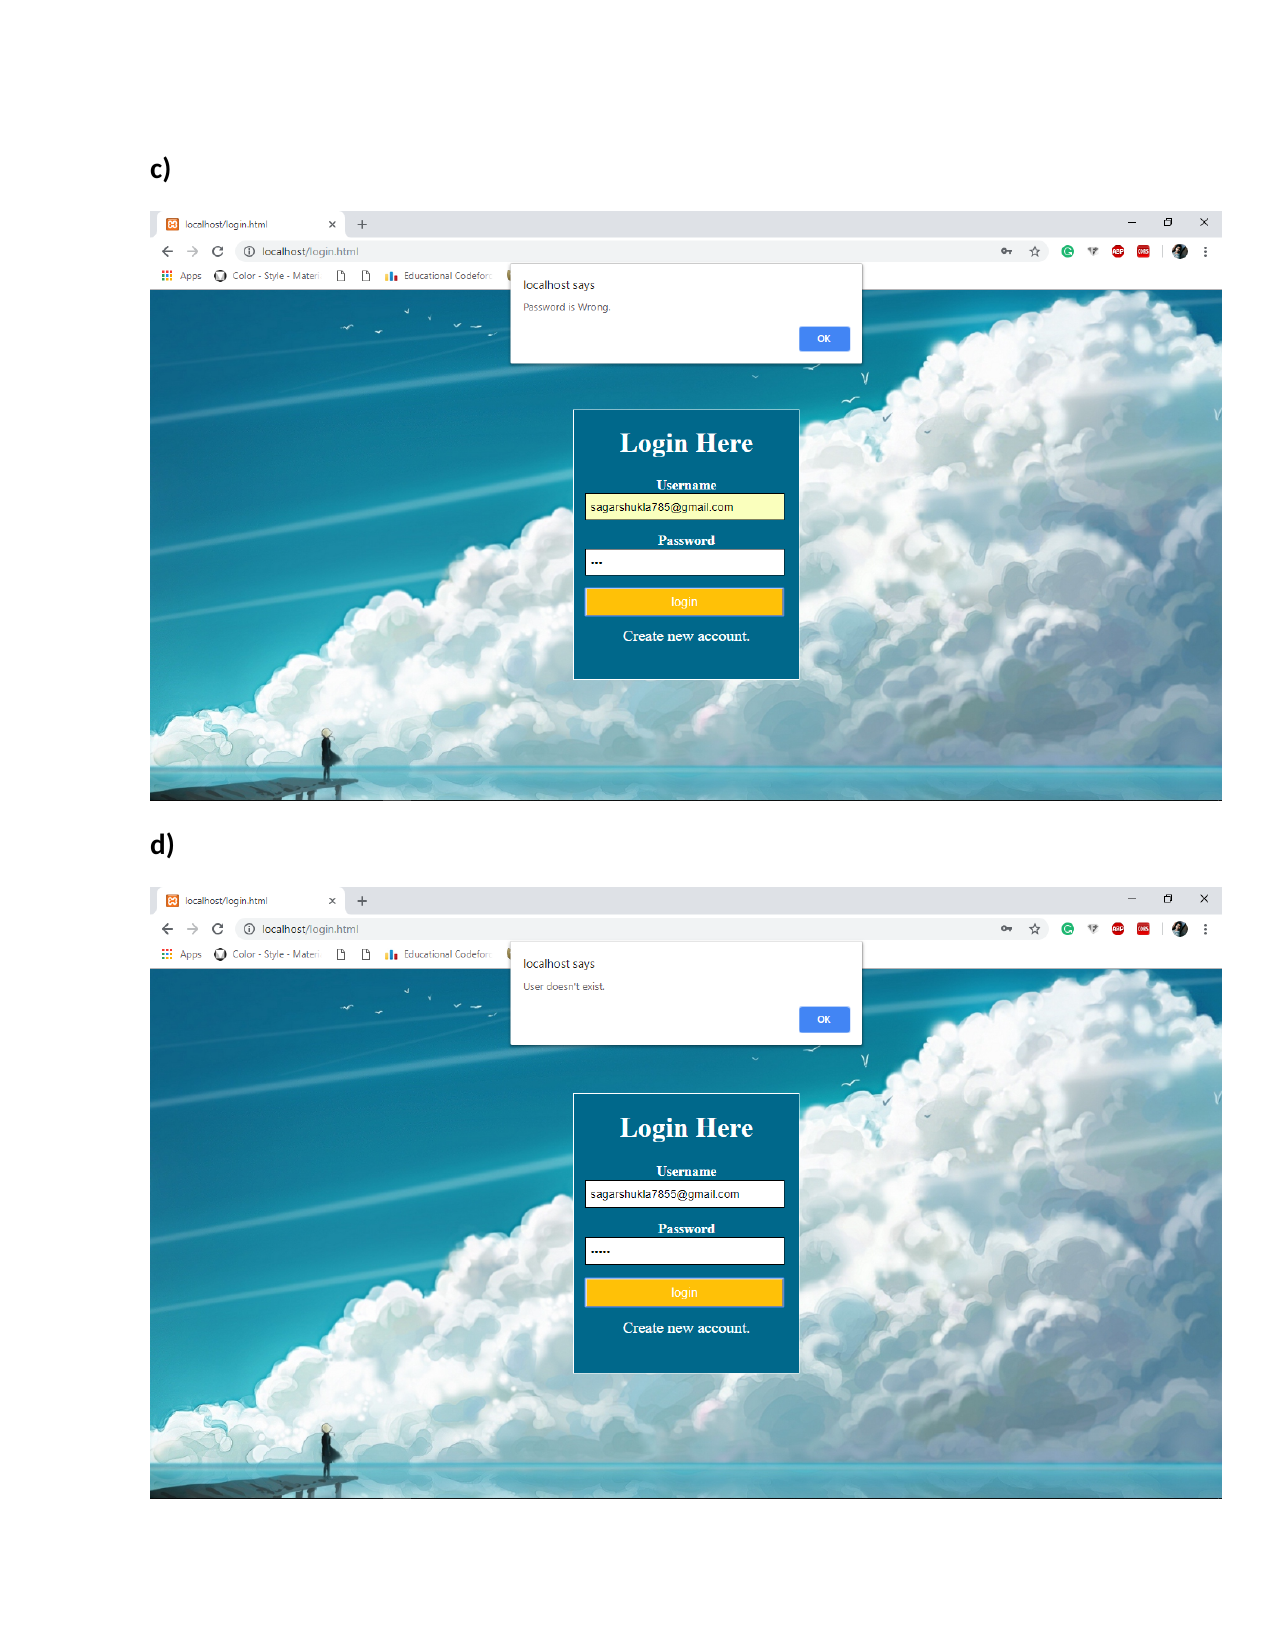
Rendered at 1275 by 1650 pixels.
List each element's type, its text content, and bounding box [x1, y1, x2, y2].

text c) [150, 150, 1125, 186]
text d) [150, 826, 1125, 861]
picture [150, 887, 1222, 1499]
picture [150, 211, 1222, 801]
